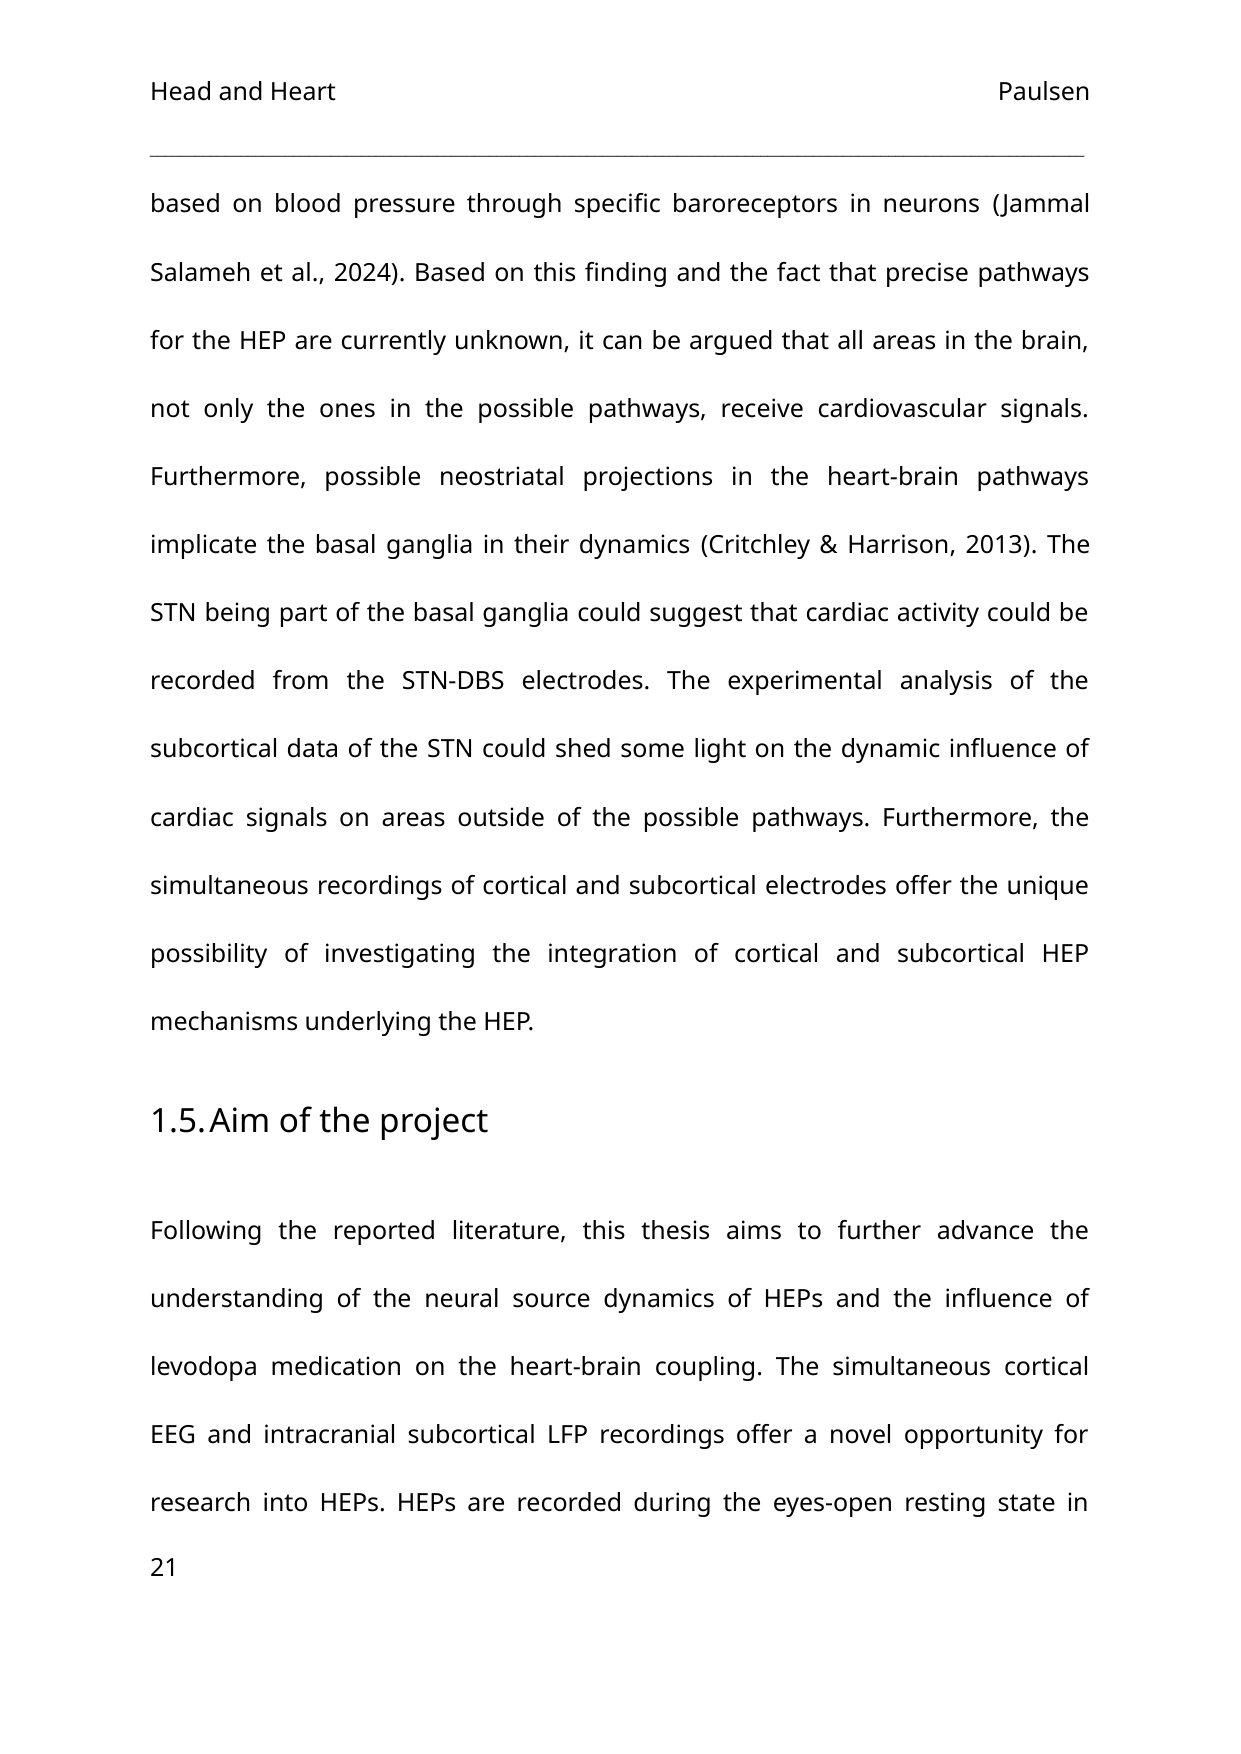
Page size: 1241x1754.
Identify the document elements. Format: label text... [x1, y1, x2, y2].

subtitle Aim of the project [150, 1097, 1090, 1142]
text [150, 1212, 1090, 1519]
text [150, 186, 1090, 1038]
